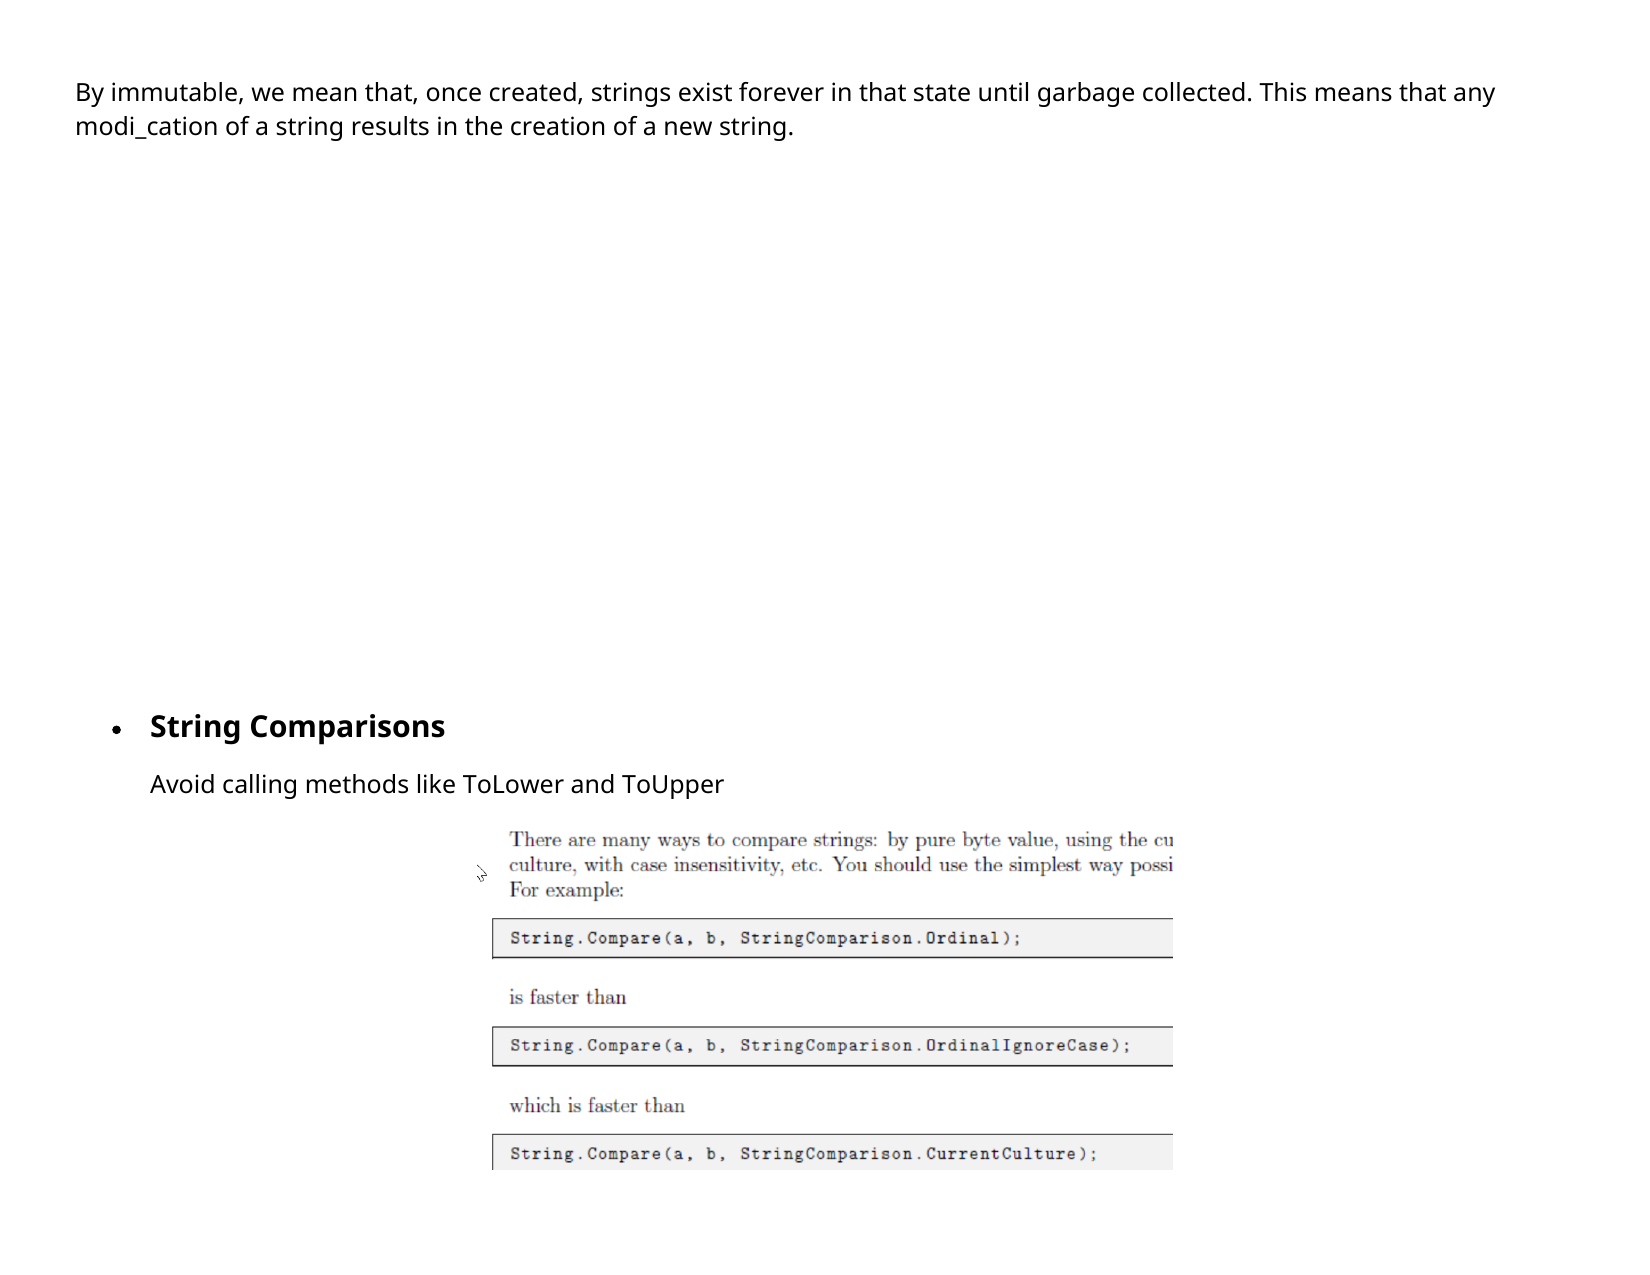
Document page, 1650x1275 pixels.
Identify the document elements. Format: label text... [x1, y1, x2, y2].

text Avoid calling methods like ToLower and ToUpper [75, 767, 1575, 801]
list String Comparisons [112, 706, 1575, 747]
picture [477, 820, 1173, 1170]
text By immutable, we mean that, once created, strings exist forever in that state until garbage collected. This means that any modi_cation of a string results in the creation of a new string. [75, 75, 1575, 143]
